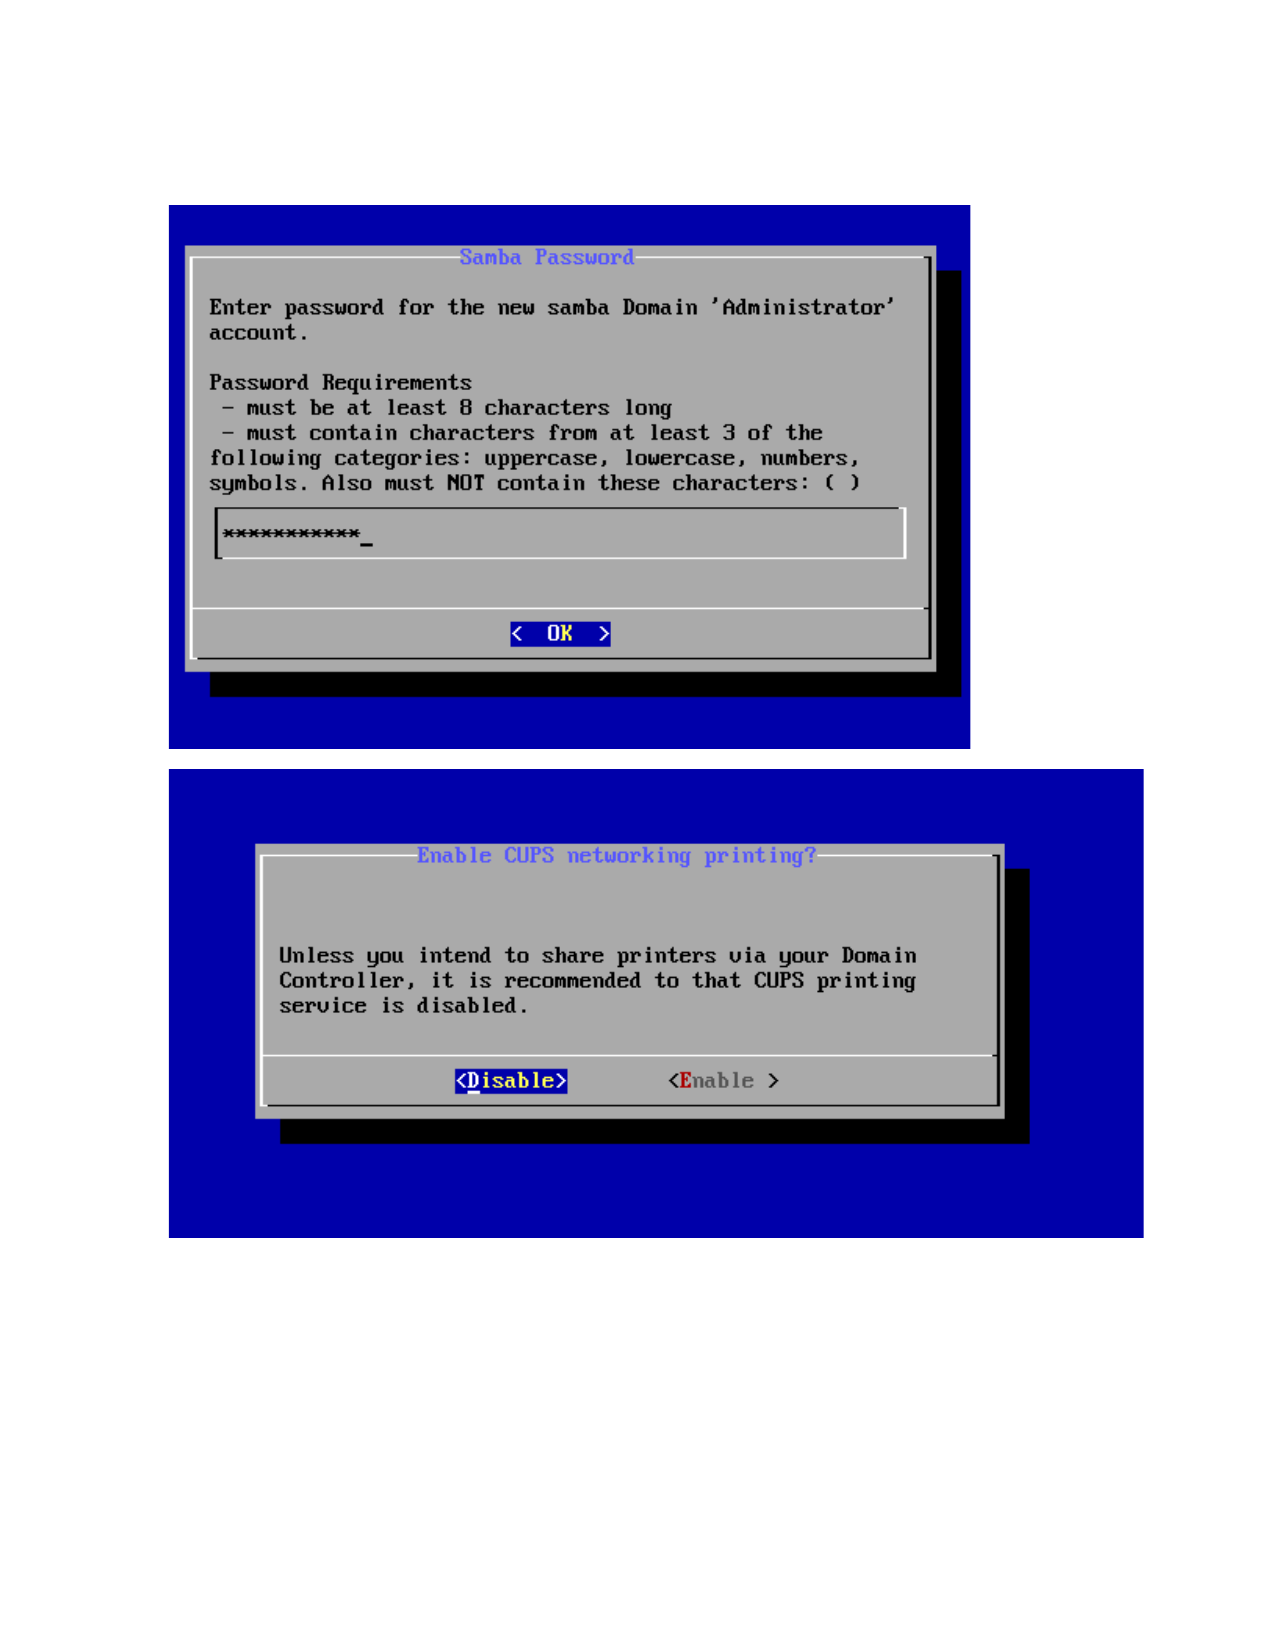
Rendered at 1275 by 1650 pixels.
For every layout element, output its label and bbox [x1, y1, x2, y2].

picture [168, 205, 971, 749]
picture [168, 769, 1144, 1238]
